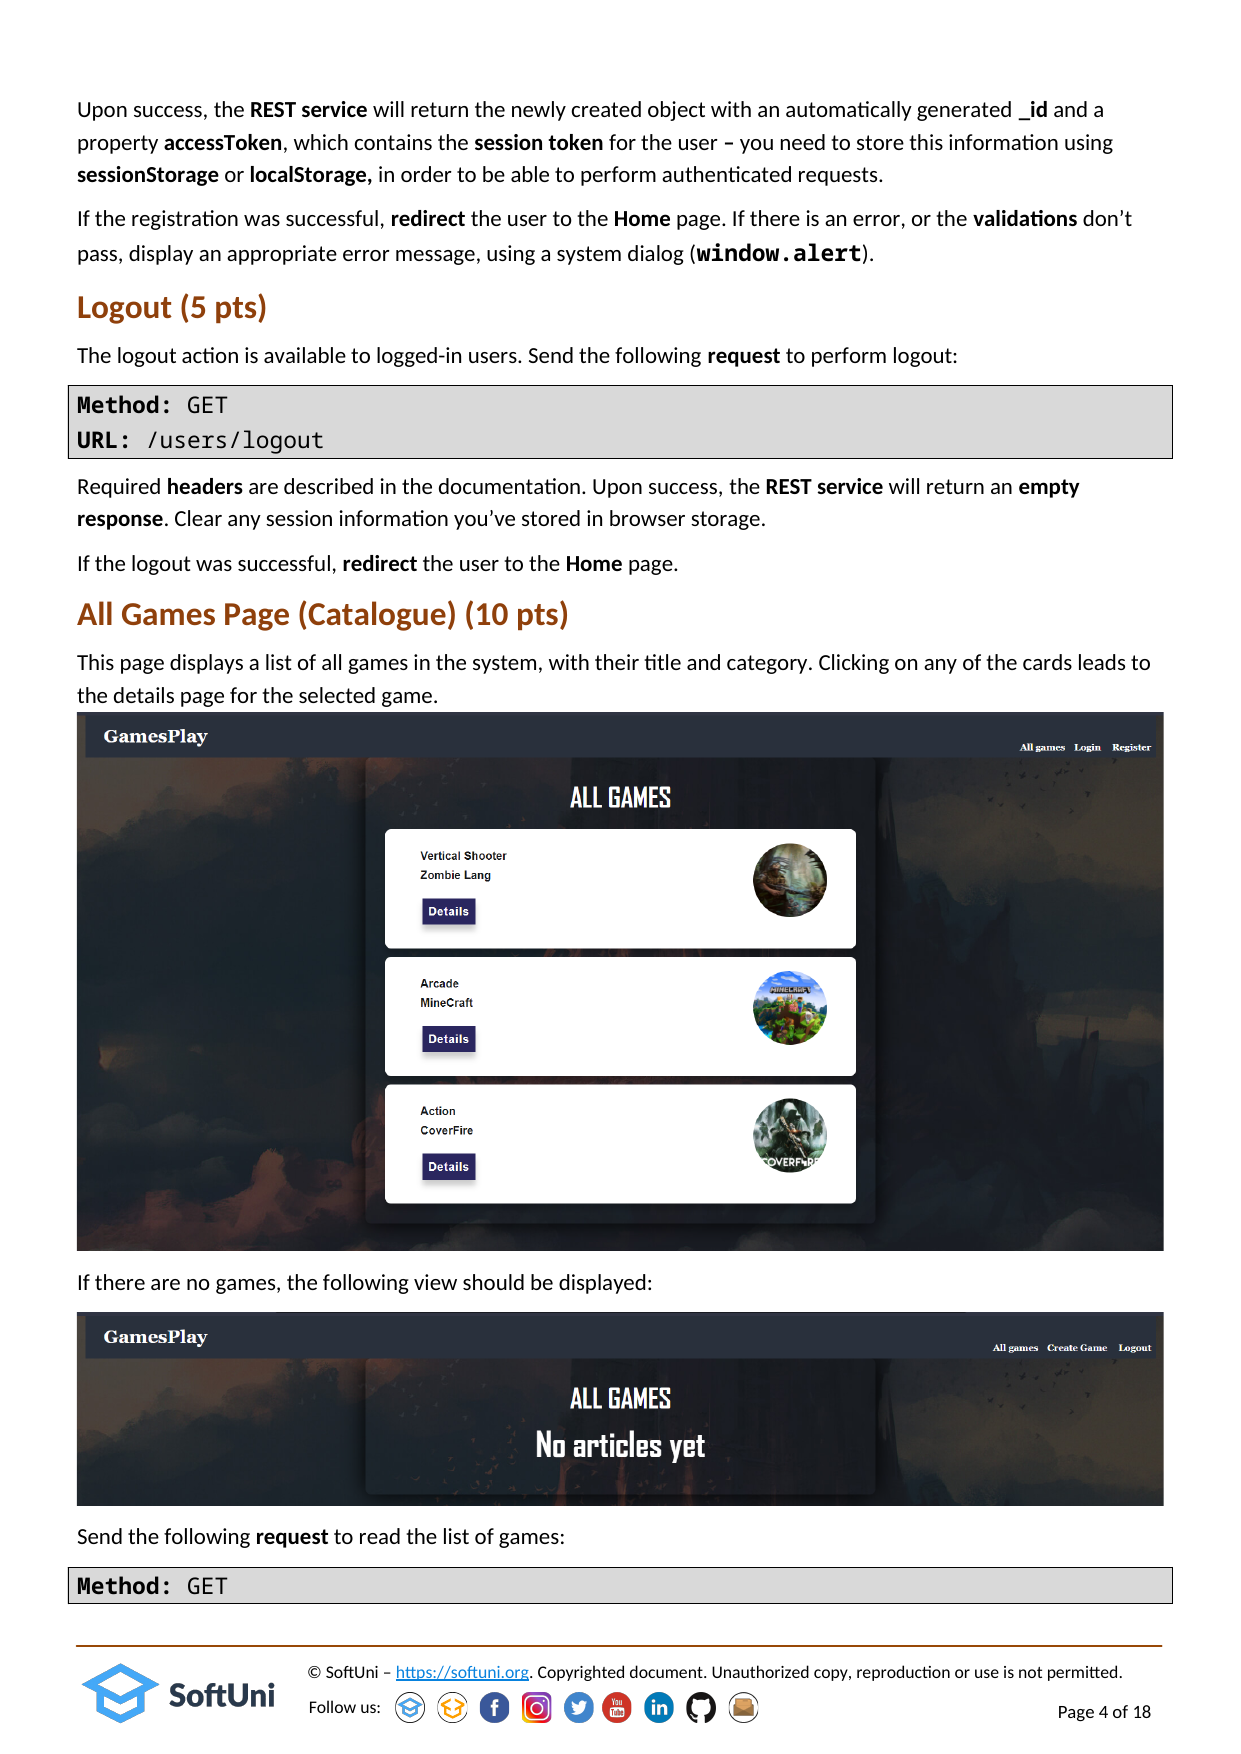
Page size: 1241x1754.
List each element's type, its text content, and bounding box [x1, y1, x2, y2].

picture [564, 1692, 594, 1723]
subtitle Logout (5 pts) [77, 286, 1163, 326]
text Send the following request to read the list of games: [77, 1522, 1163, 1550]
subtitle All Games Page (Catalogue) (10 pts) [77, 593, 1163, 634]
picture [437, 1692, 468, 1723]
picture [658, 1705, 667, 1714]
picture [665, 1692, 674, 1701]
picture [602, 1692, 632, 1723]
text If the registration was successful, redirect the user to the Home page. If there is an error, or the validations don’t pass, display an appropriate error message, using a system dialog (window.alert). [77, 204, 1163, 268]
picture [75, 1658, 281, 1729]
picture [644, 1714, 653, 1723]
text Method: GET [69, 386, 1172, 420]
picture [686, 1692, 716, 1723]
picture [76, 1312, 1164, 1506]
text This page displays a list of all games in the system, with their title and category. Clicking on any of the cards leads to the details page for the selected game. [77, 648, 1163, 712]
text Method: GET [69, 1568, 1172, 1603]
picture [728, 1692, 759, 1723]
text Required headers are described in the documentation. Upon success, the REST service will return an empty response. Clear any session information you’ve stored in browser storage. [77, 472, 1163, 532]
text If the logout was successful, redirect the user to the Home page. [77, 549, 1163, 577]
picture [479, 1692, 510, 1723]
text Upon success, the REST service will return the newly created object with an automatically generated _id and a property accessToken, which contains the session token for the user – you need to store this information using sessionStorage or localStorage, in order to be able to perform authenticated requests. [77, 95, 1163, 188]
picture [665, 1714, 674, 1723]
text URL: /users/logout [69, 421, 1172, 458]
picture [644, 1692, 653, 1701]
text If there are no games, the following view should be displayed: [77, 1268, 1163, 1296]
picture [522, 1692, 552, 1723]
picture [76, 712, 1164, 1251]
text The logout action is available to logged-in users. Send the following request to perform logout: [77, 341, 1163, 369]
picture [395, 1692, 425, 1723]
